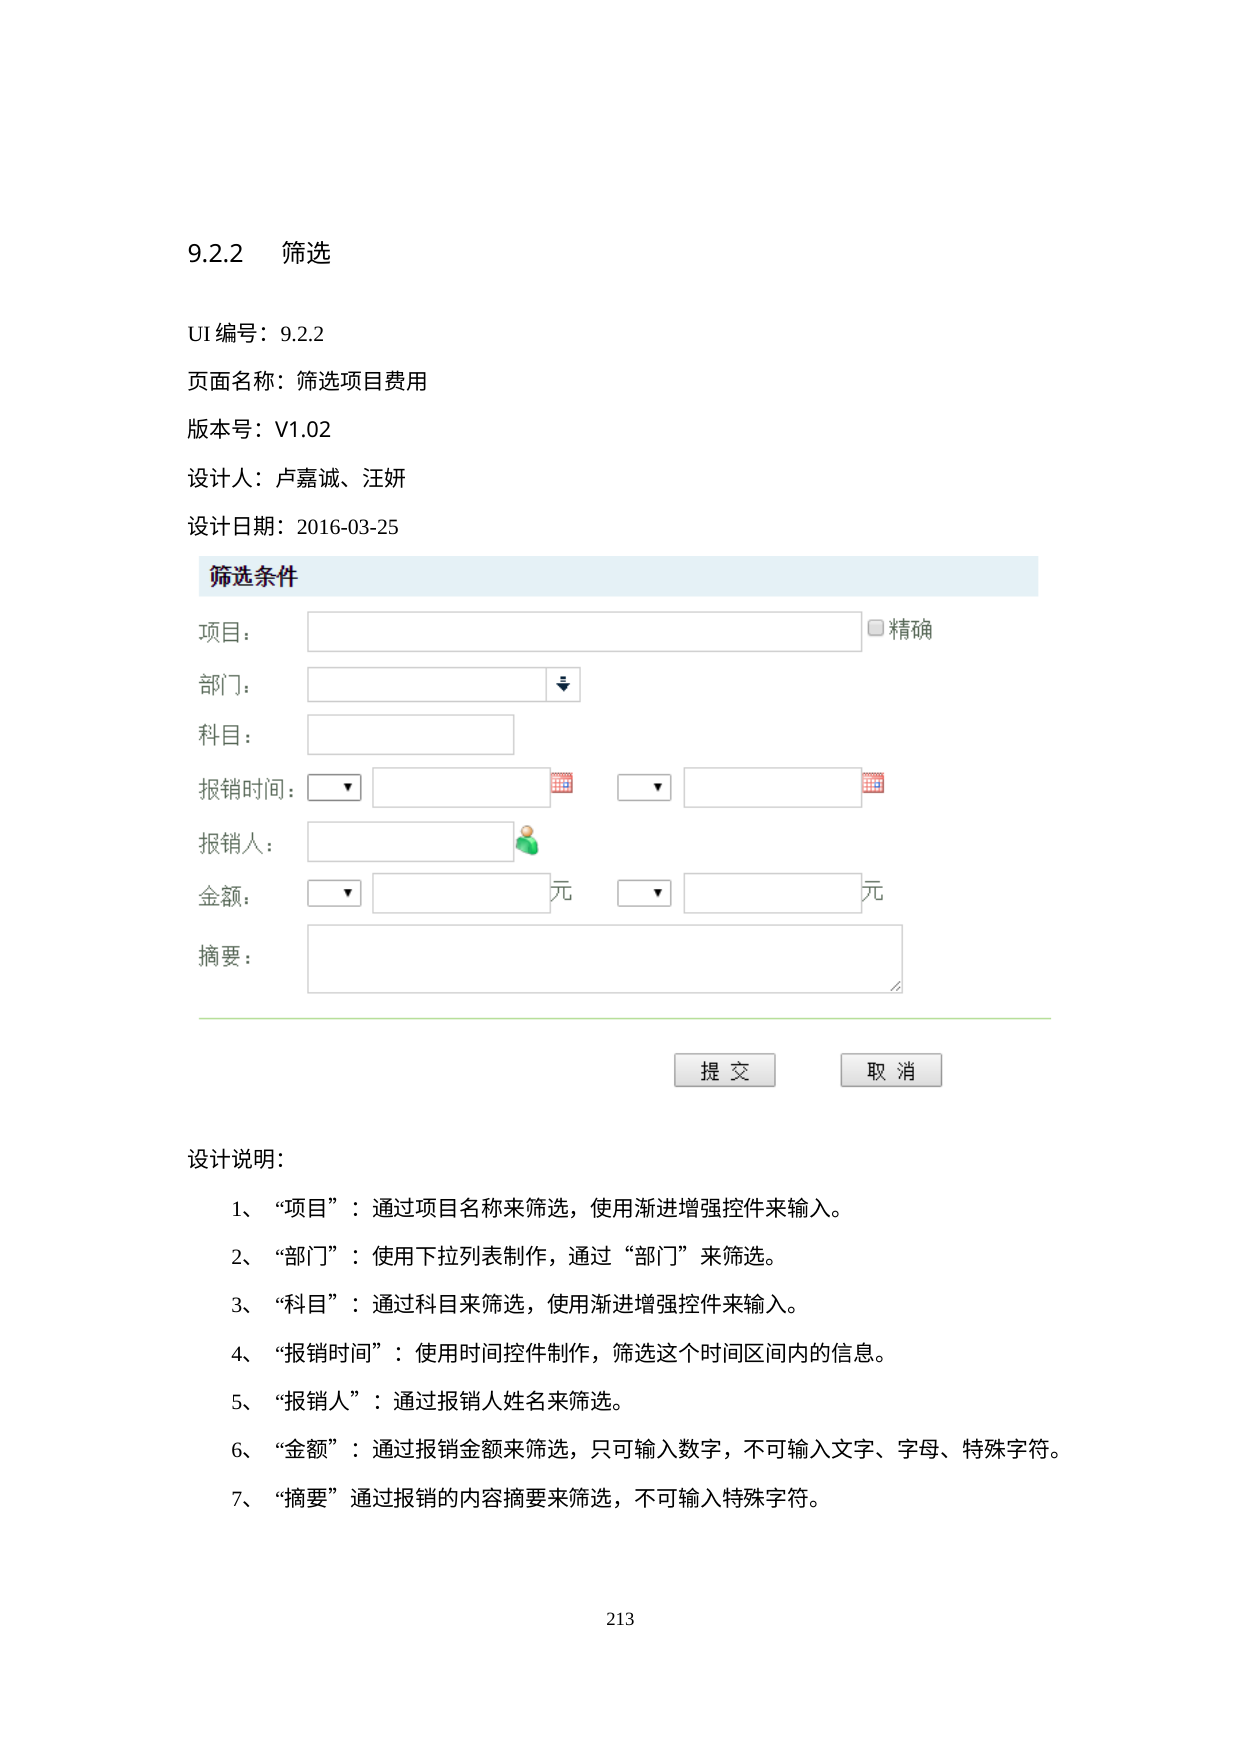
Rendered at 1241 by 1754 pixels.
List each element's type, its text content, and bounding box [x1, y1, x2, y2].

list “报销人”：通过报销人姓名来筛选。 [231, 1383, 1053, 1416]
list “报销时间”：使用时间控件制作，筛选这个时间区间内的信息。 [231, 1335, 1053, 1368]
list “项目”：通过项目名称来筛选，使用渐进增强控件来输入。 [231, 1190, 1053, 1223]
list “部门”：使用下拉列表制作，通过“部门”来筛选。 [231, 1238, 1053, 1271]
text 页面名称：筛选项目费用 [187, 363, 1053, 396]
text 设计说明： [187, 1142, 1053, 1174]
picture [187, 556, 1052, 1117]
text 设计日期：2016-03-25 [187, 508, 1053, 541]
text 版本号：V1.02 [187, 412, 1053, 444]
text UI编号：9.2.2 [187, 315, 1053, 348]
list “科目”：通过科目来筛选，使用渐进增强控件来输入。 [231, 1287, 1053, 1319]
text 设计人：卢嘉诚、汪妍 [187, 460, 1053, 493]
list “金额”：通过报销金额来筛选，只可输入数字，不可输入文字、字母、特殊字符。 [231, 1432, 1053, 1464]
subtitle 筛选 [187, 219, 1053, 284]
list “摘要”通过报销的内容摘要来筛选，不可输入特殊字符。 [231, 1480, 1053, 1513]
